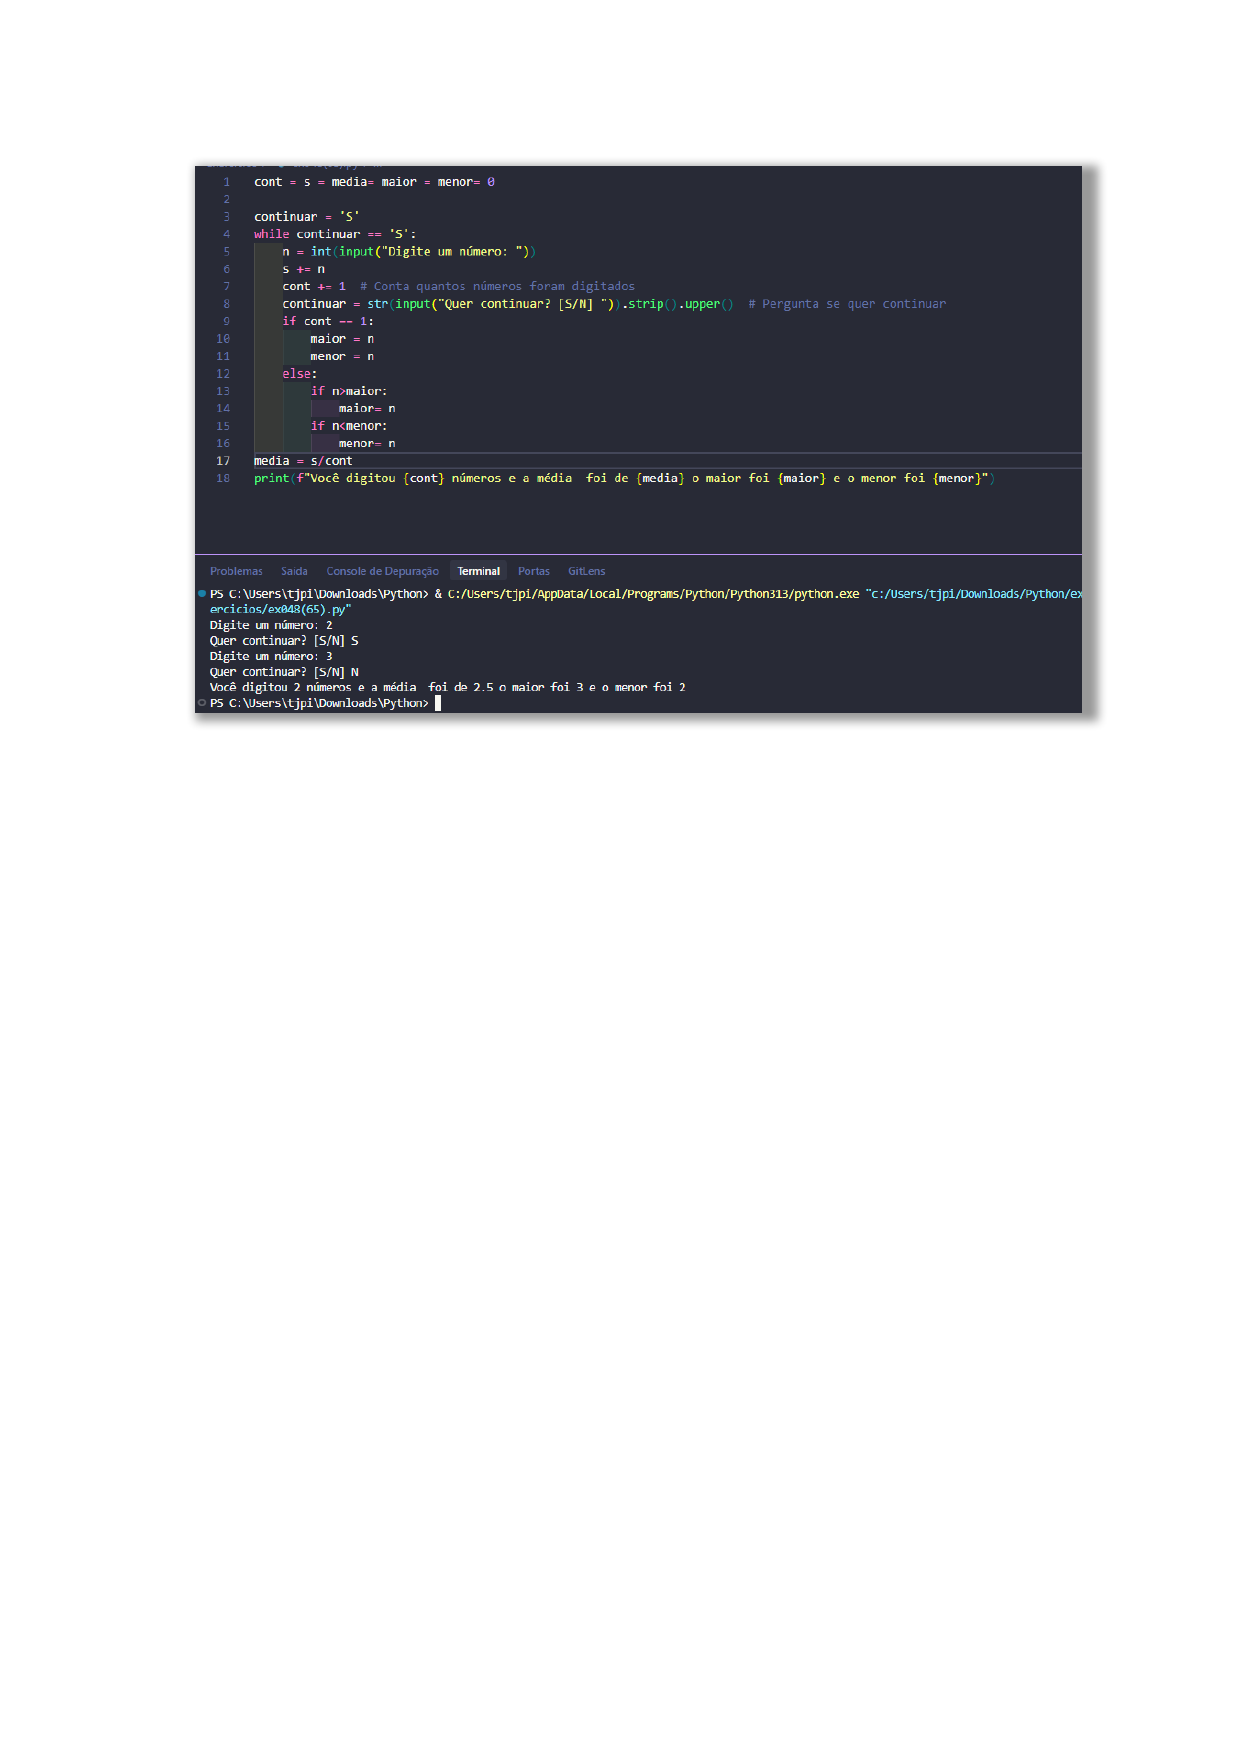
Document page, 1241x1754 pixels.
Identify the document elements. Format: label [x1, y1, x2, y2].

picture [195, 166, 1082, 713]
